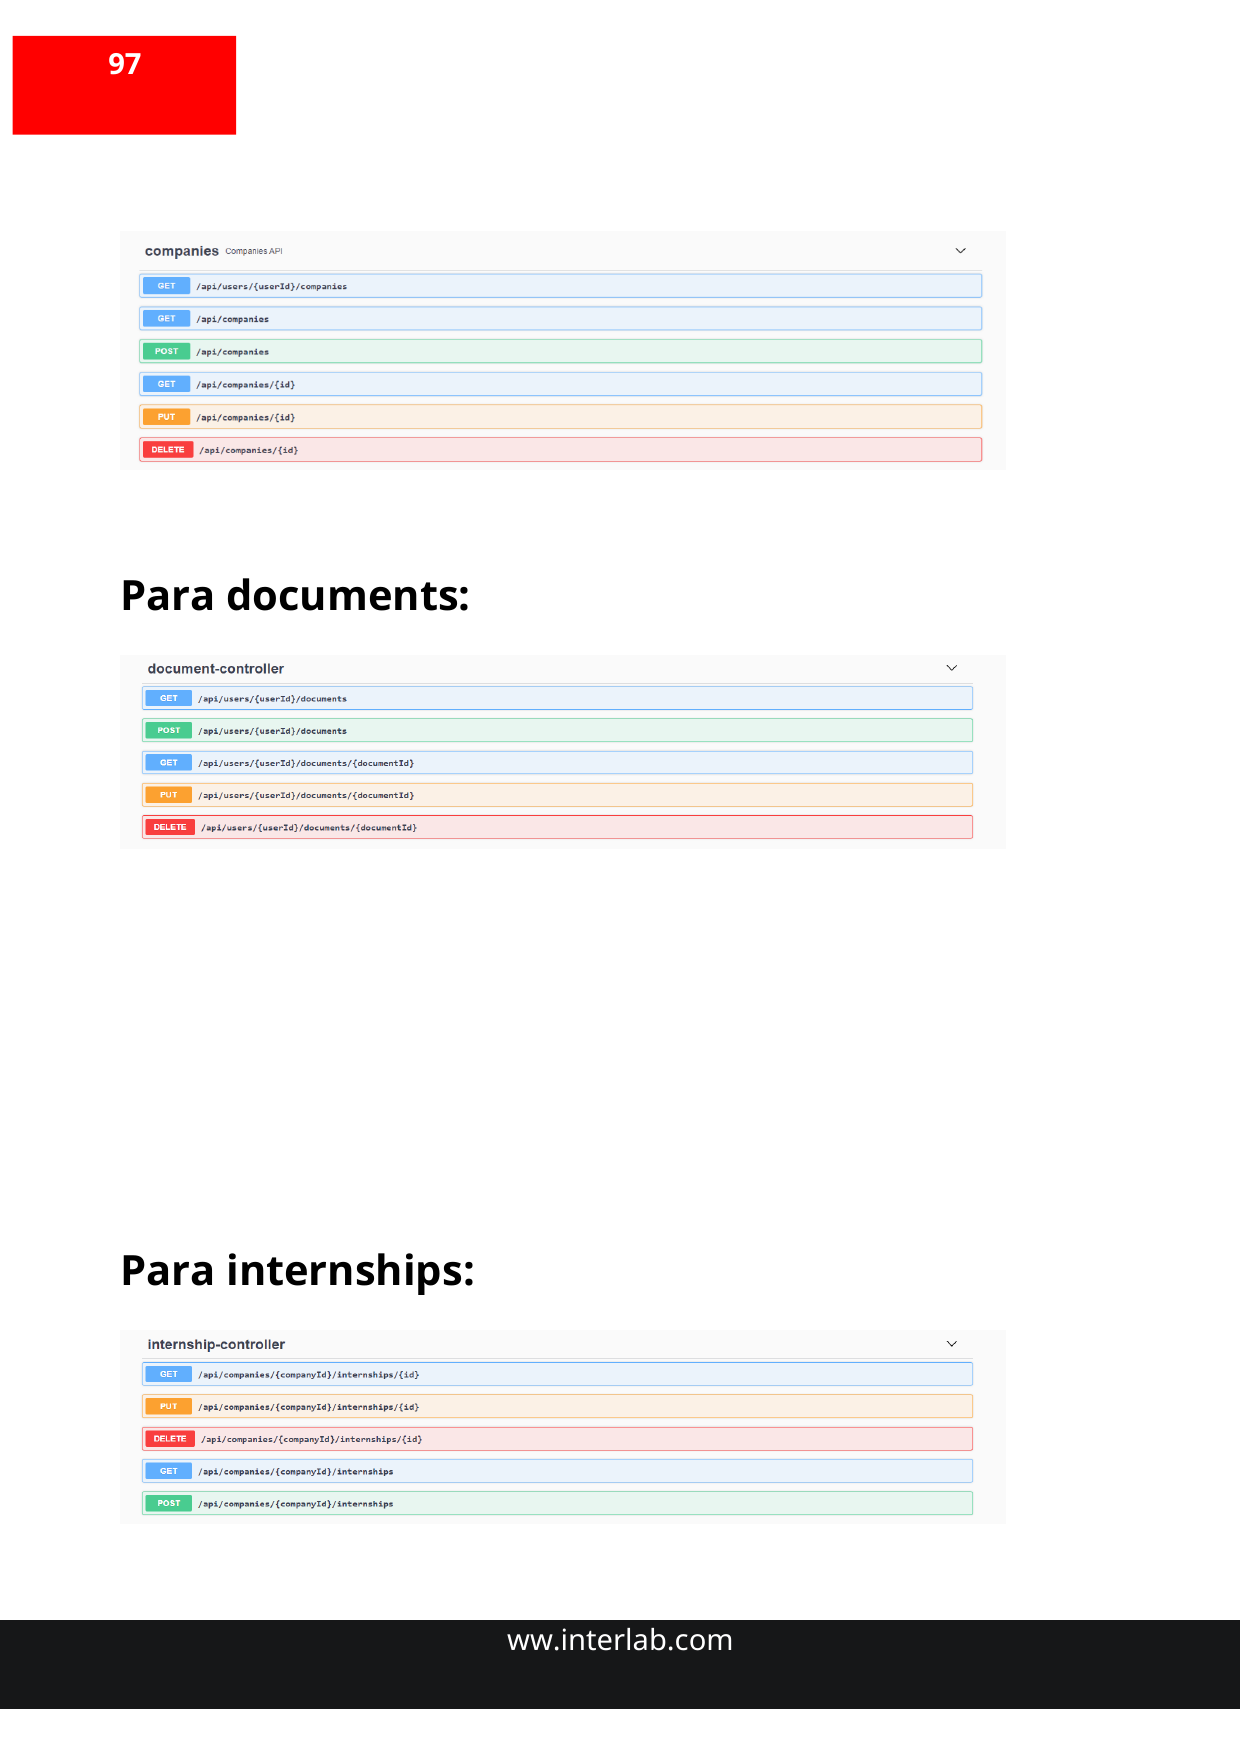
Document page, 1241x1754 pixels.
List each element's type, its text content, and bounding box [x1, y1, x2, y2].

subtitle Para documents: [120, 565, 1120, 622]
picture [120, 231, 1006, 470]
picture [120, 1330, 1006, 1524]
subtitle Para internships: [120, 1240, 1120, 1297]
picture [120, 655, 1006, 849]
